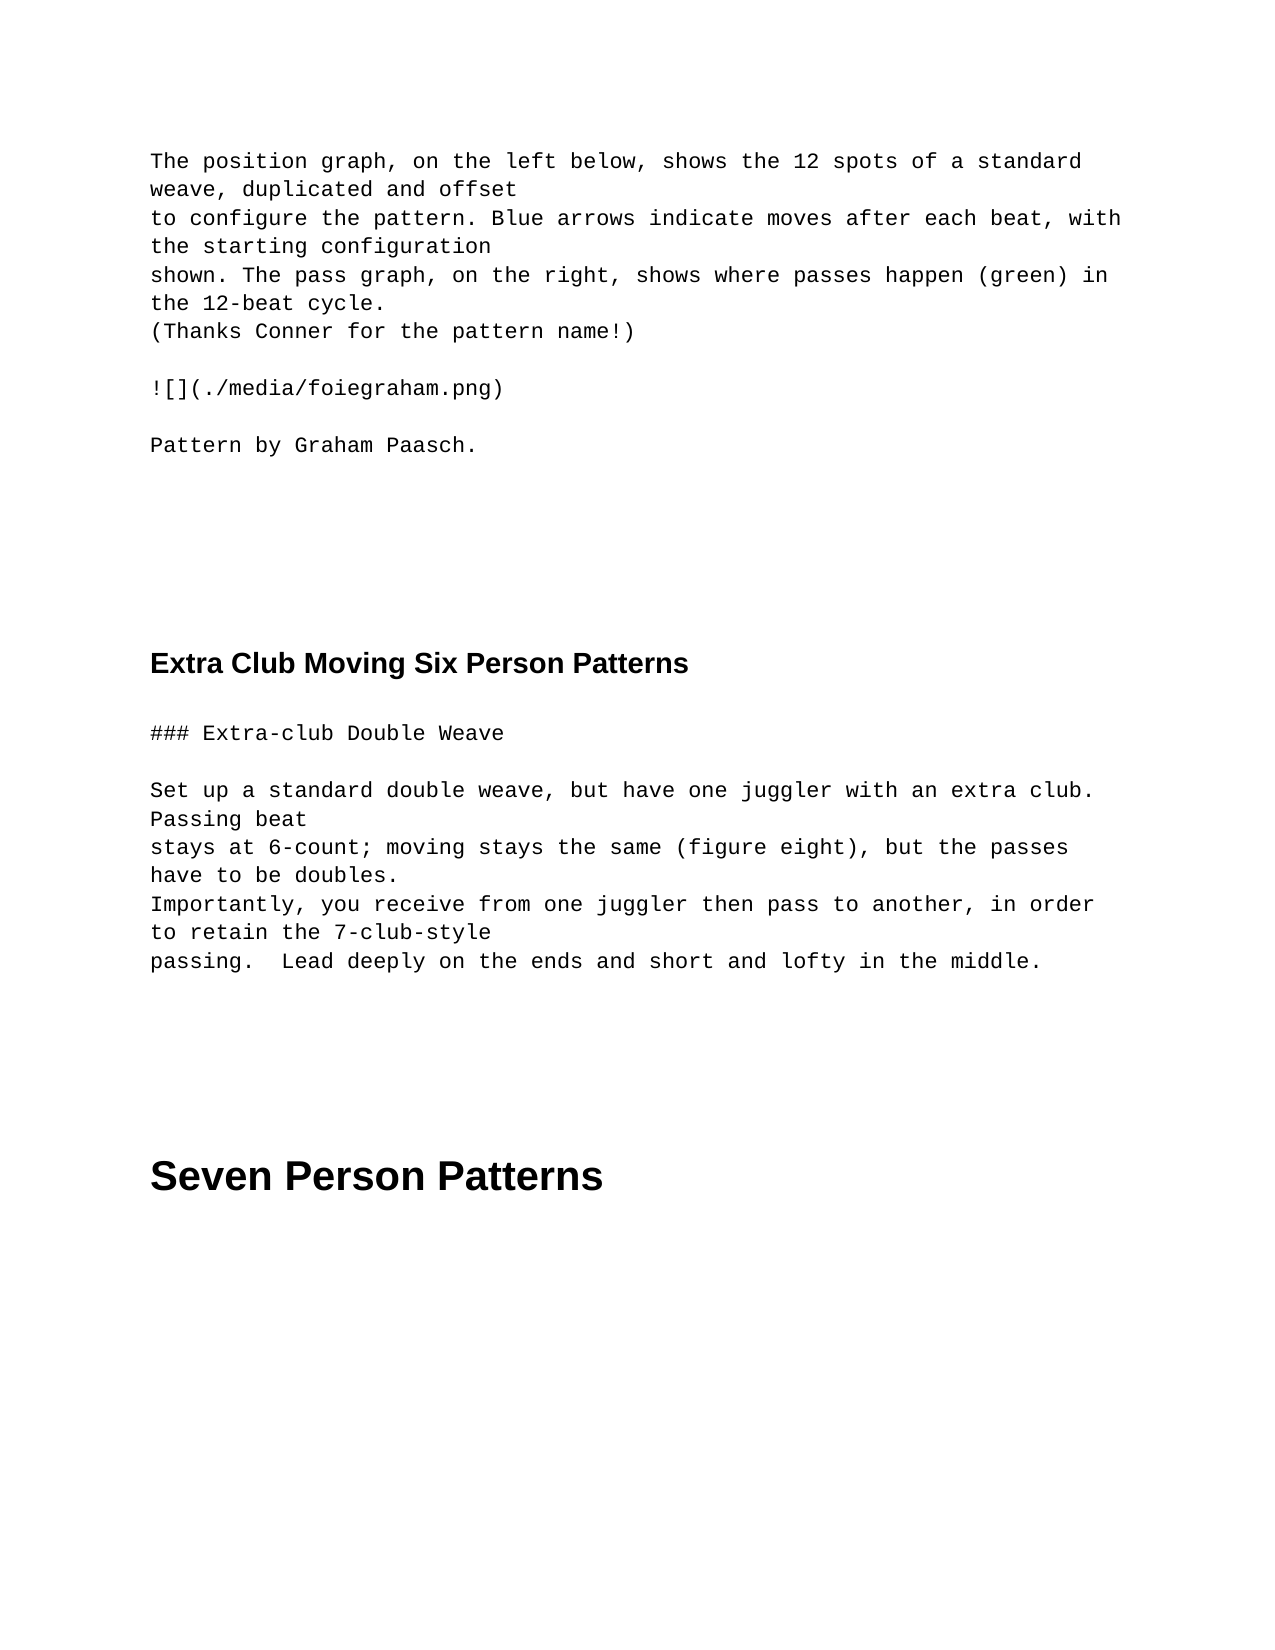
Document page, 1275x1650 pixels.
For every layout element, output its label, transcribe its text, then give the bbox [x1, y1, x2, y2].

subtitle Extra Club Moving Six Person Patterns [150, 646, 1125, 680]
text ### Extra-club Double Weave Set up a standard double weave, but have one juggler with an extra club. Passing beat stays at 6-count; moving stays the same (figure eight), but the passes have to be doubles. Importantly, you receive from one juggler then pass to another, in order to retain the 7-club-style passing. Lead deeply on the ends and short and lofty in the middle. [150, 722, 1125, 1005]
subtitle Seven Person Patterns [150, 1152, 1125, 1200]
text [150, 150, 1125, 489]
